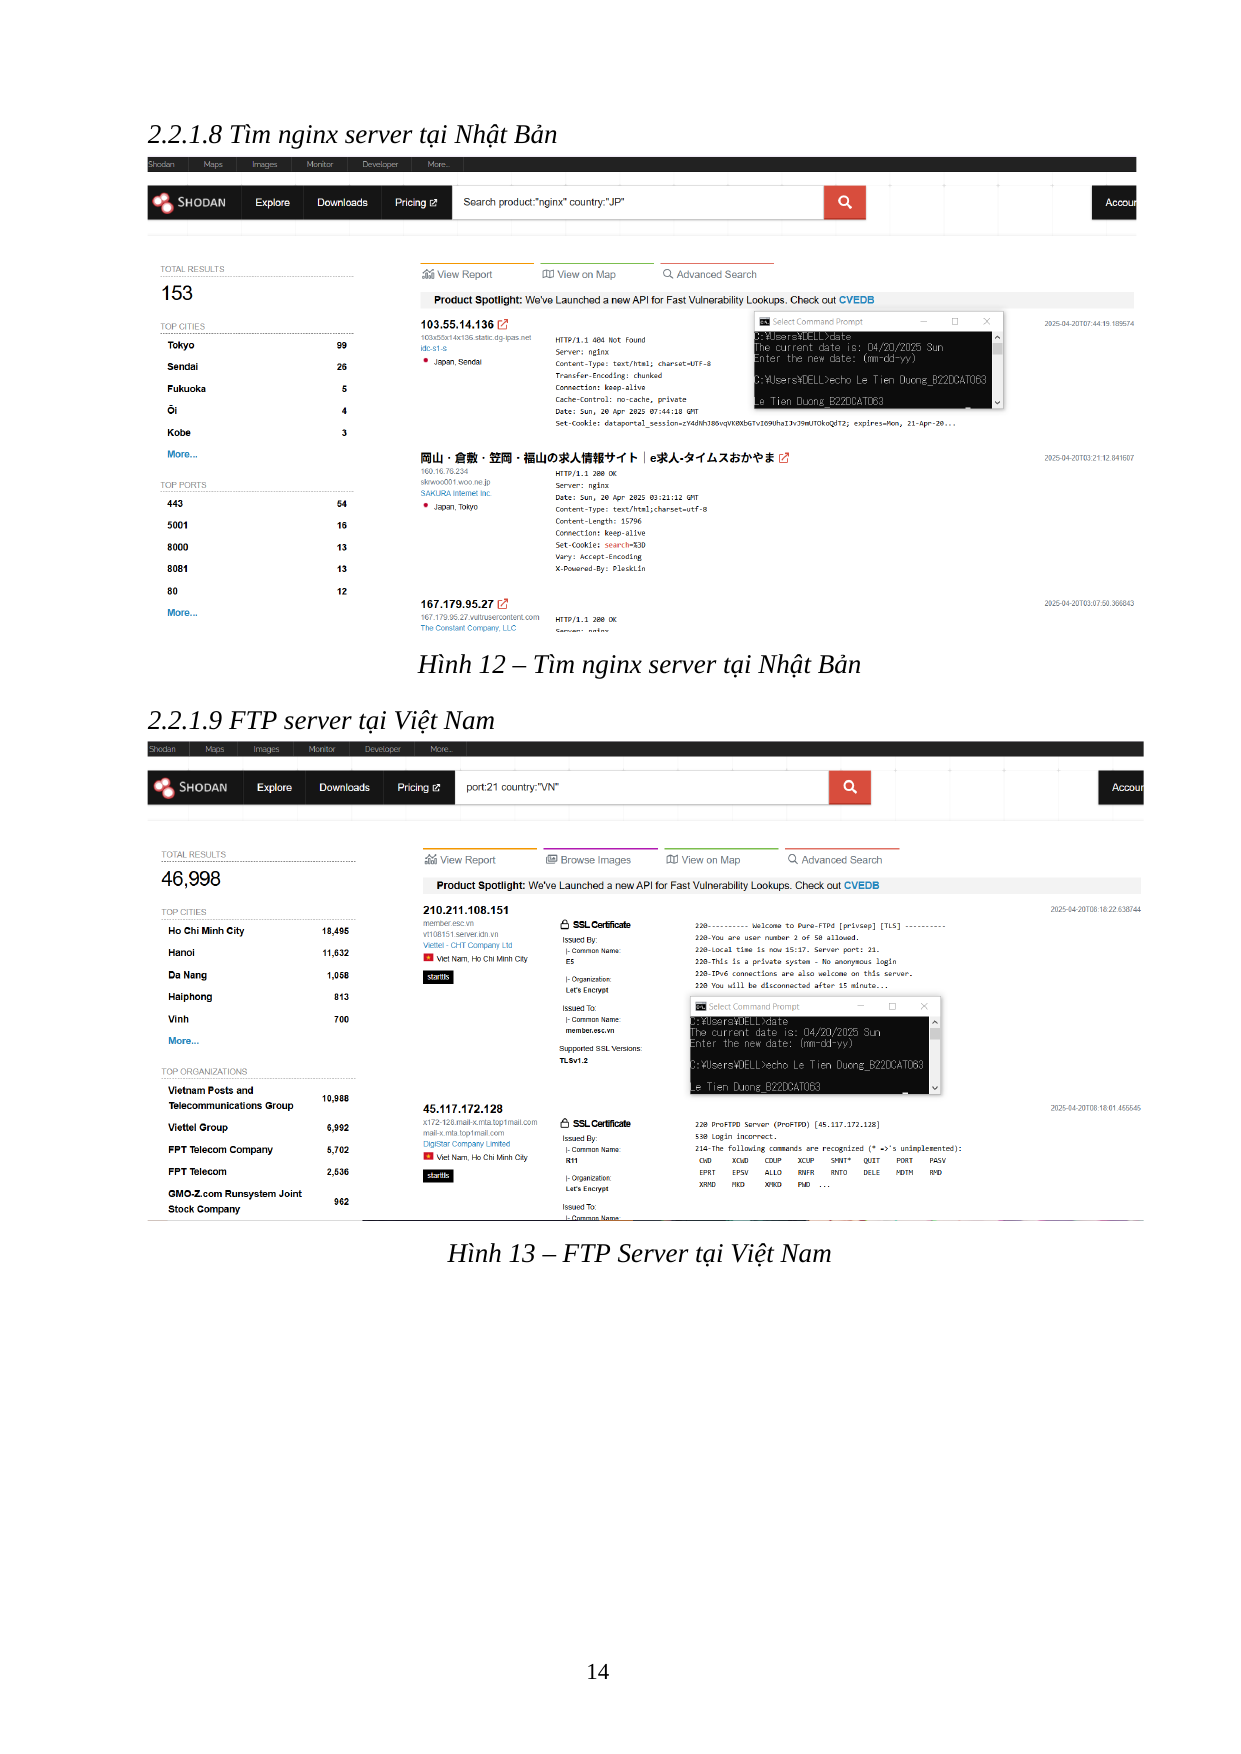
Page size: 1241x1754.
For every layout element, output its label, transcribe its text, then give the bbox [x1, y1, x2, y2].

text – Tìm nginx server tại Nhật Bản [148, 648, 1134, 679]
text FTP server tại Việt Nam [148, 704, 1134, 736]
picture [147, 155, 1137, 632]
picture [147, 741, 1144, 1221]
text Tìm nginx server tại Nhật Bản [148, 118, 1134, 149]
text – FTP Server tại Việt Nam [148, 1237, 1134, 1268]
